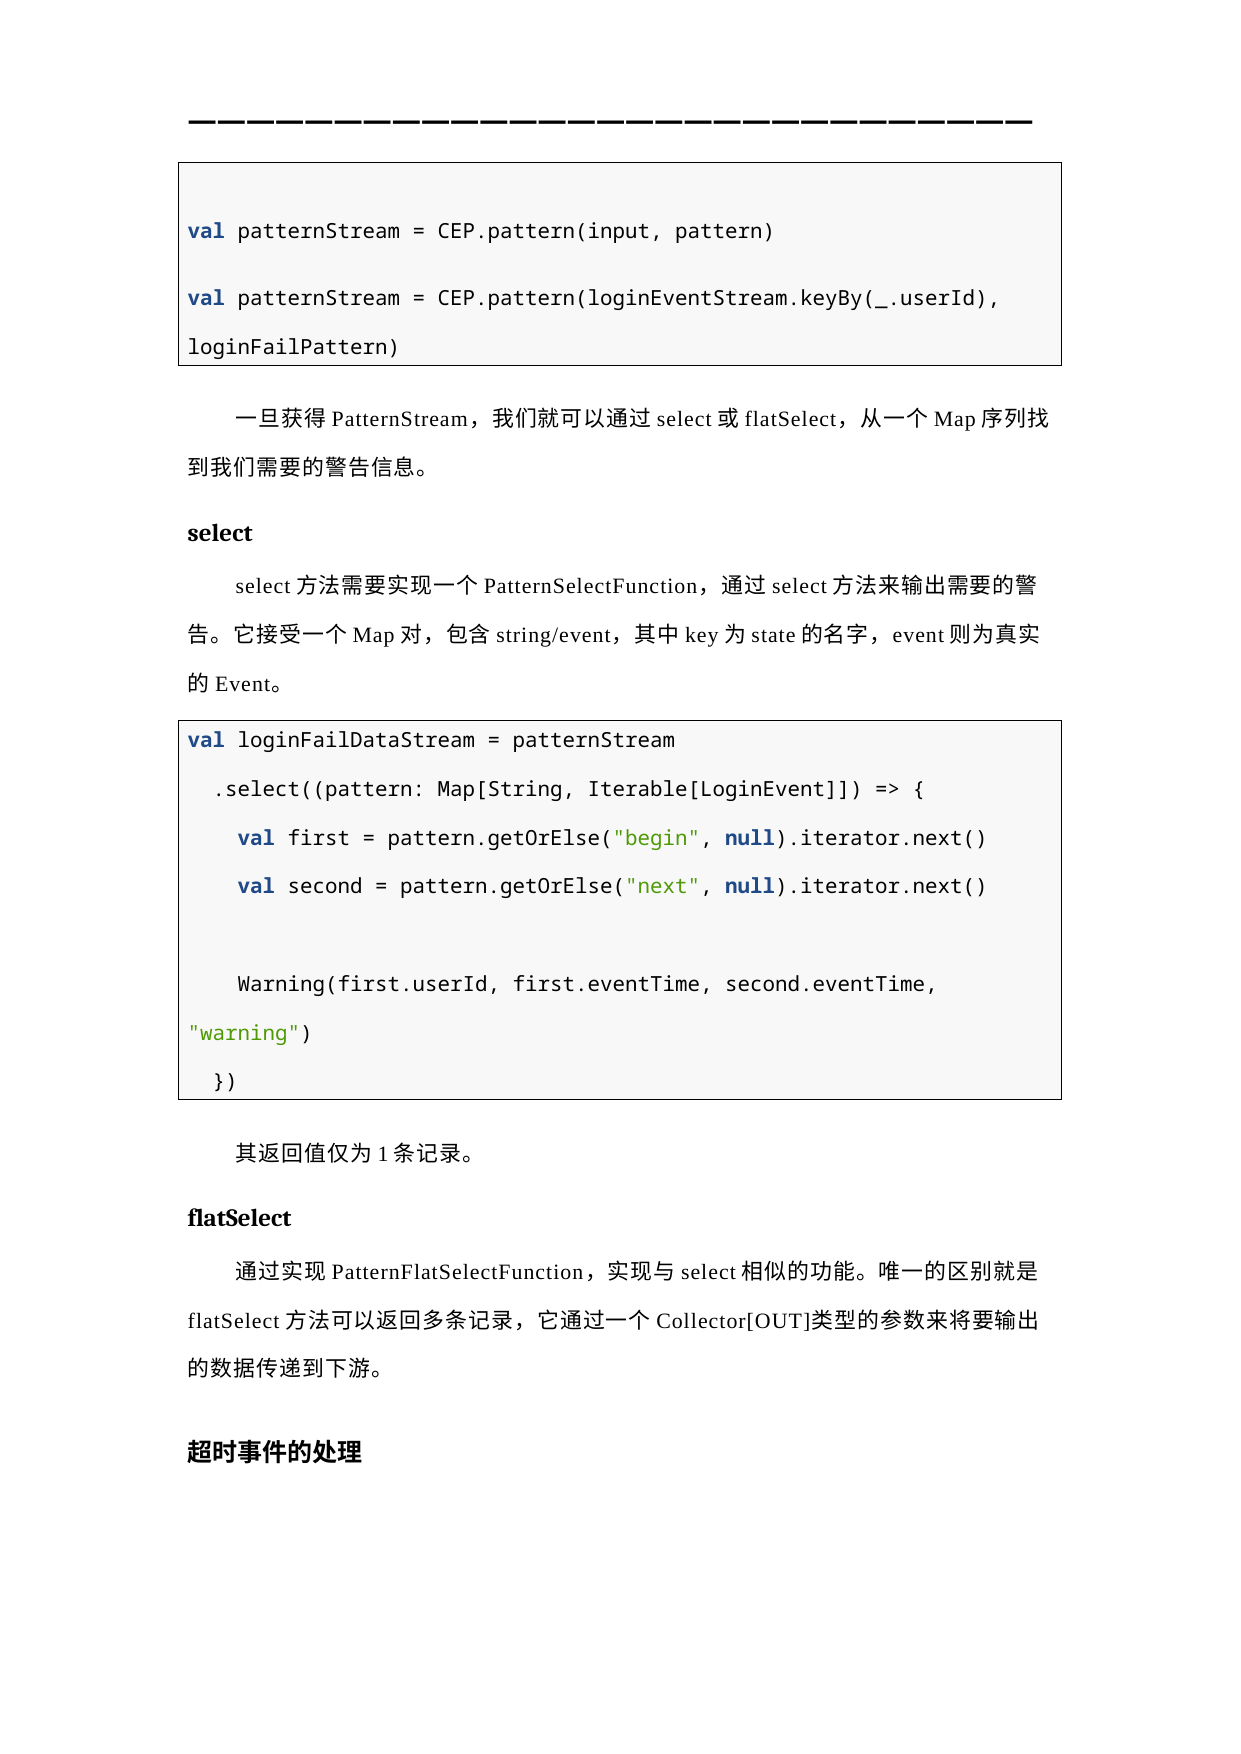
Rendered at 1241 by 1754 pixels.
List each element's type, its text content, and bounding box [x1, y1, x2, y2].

text select方法需要实现一个PatternSelectFunction，通过select方法来输出需要的警告。它接受一个Map对，包含string/event，其中key为state的名字，event则为真实的Event。 [187, 568, 1053, 698]
text 其返回值仅为1条记录。 [187, 1135, 1053, 1168]
text flatSelect [187, 1202, 1053, 1235]
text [179, 163, 1061, 246]
text val patternStream = CEP.pattern(loginEventStream.keyBy(_.userId), loginFailPattern) [179, 278, 1061, 365]
text val loginFailDataStream = patternStream .select((pattern: Map[String, Iterable[LoginEvent]]) => { val first = pattern.getOrElse("begin", null).iterator.next() val second = pattern.getOrElse("next", null).iterator.next() Warning(first.userId, first.eventTime, second.eventTime, "warning") }) [179, 721, 1061, 1099]
text 一旦获得PatternStream，我们就可以通过select或flatSelect，从一个Map序列找到我们需要的警告信息。 [187, 401, 1053, 482]
text 通过实现PatternFlatSelectFunction，实现与select相似的功能。唯一的区别就是flatSelect方法可以返回多条记录，它通过一个Collector[OUT]类型的参数来将要输出的数据传递到下游。 [187, 1253, 1053, 1383]
text 超时事件的处理 [187, 1418, 1053, 1483]
text select [187, 517, 1053, 549]
